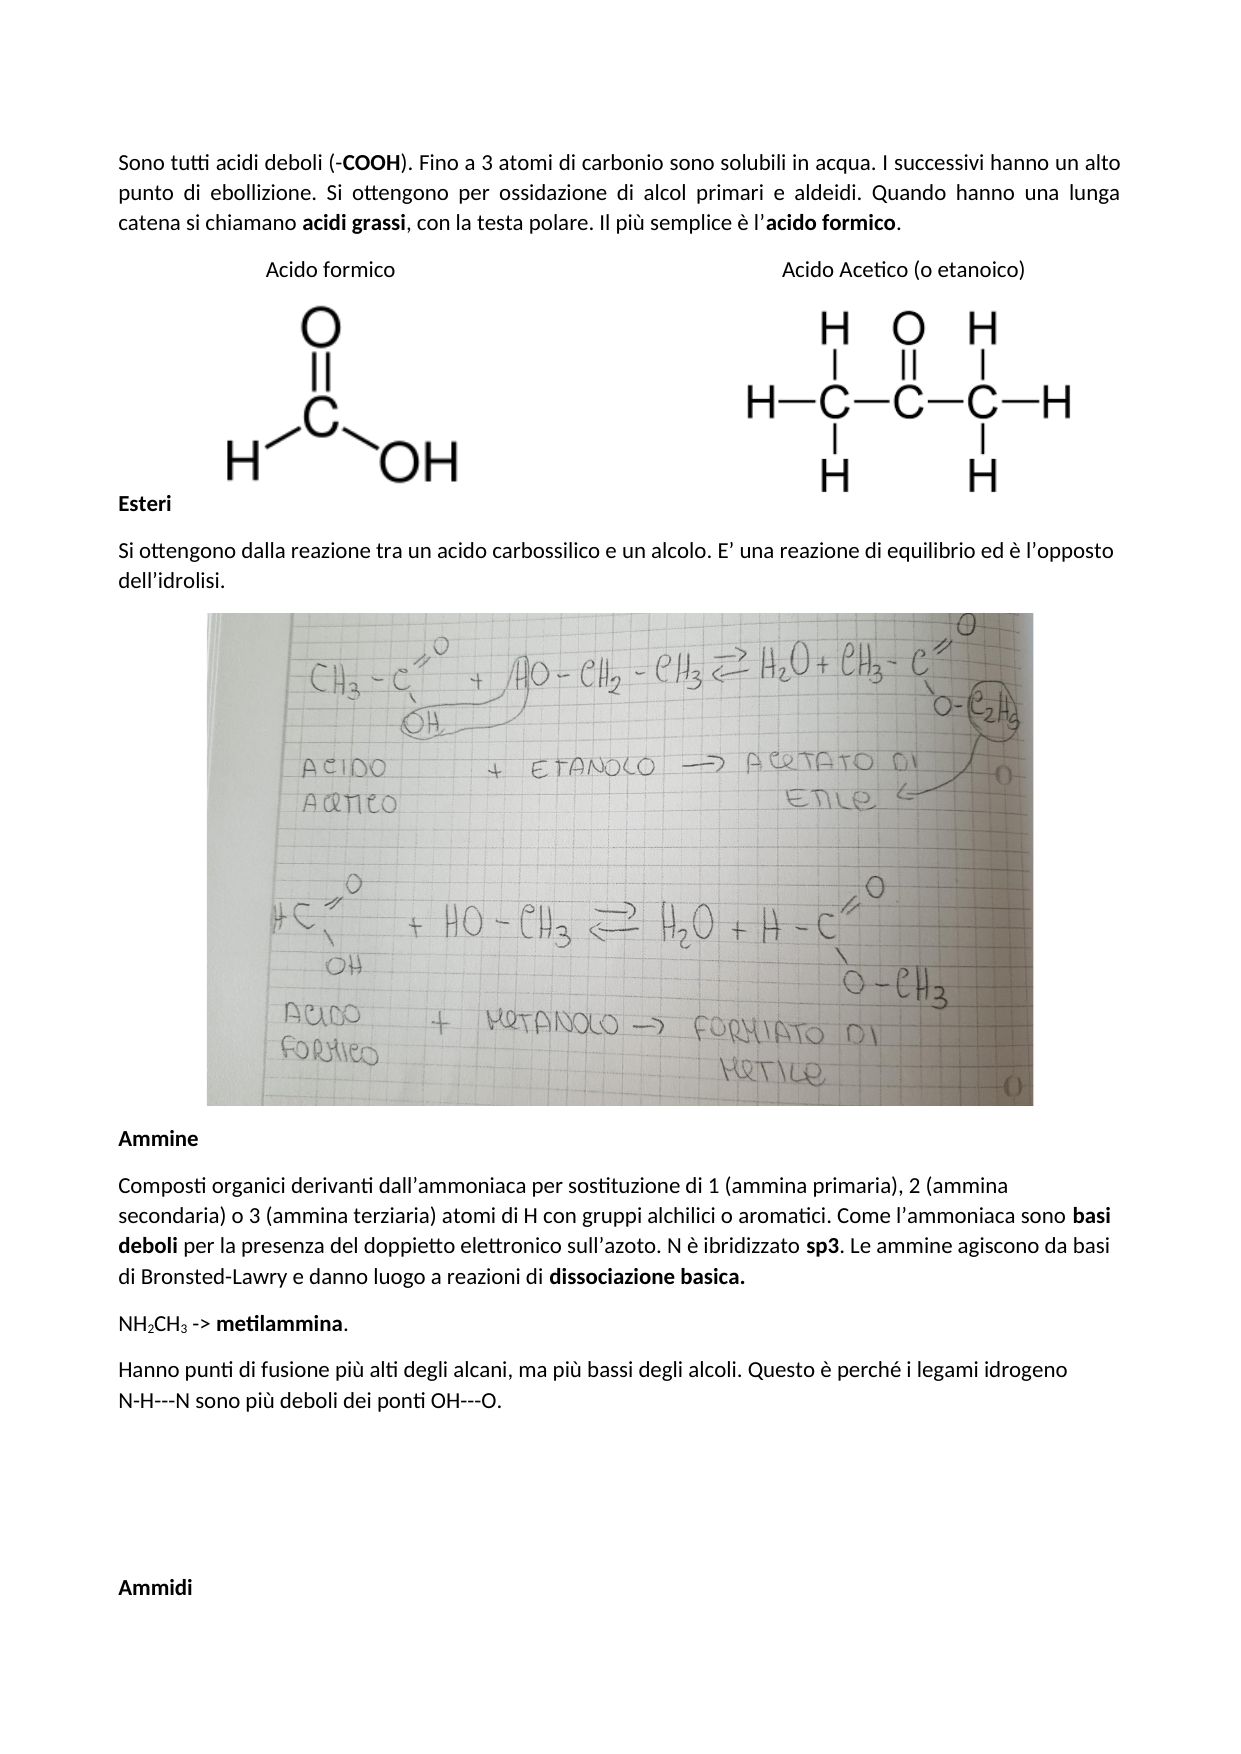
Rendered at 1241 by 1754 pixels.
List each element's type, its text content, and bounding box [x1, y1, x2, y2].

picture [732, 295, 1086, 508]
text Hanno punti di fusione più alti degli alcani, ma più bassi degli alcoli. Questo è perché i legami idrogeno N-H---N sono più deboli dei ponti OH---O. [118, 1356, 1122, 1414]
text Composti organici derivanti dall’ammoniaca per sostituzione di 1 (ammina primaria), 2 (ammina secondaria) o 3 (ammina terziaria) atomi di H con gruppi alchilici o aromatici. Come l’ammoniaca sono basi deboli per la presenza del doppietto elettronico sull’azoto. N è ibridizzato sp3. Le ammine agiscono da basi di Bronsted-Lawry e danno luogo a reazioni di dissociazione basica. [118, 1171, 1122, 1290]
text Si ottengono dalla reazione tra un acido carbossilico e un alcolo. E’ una reazione di equilibrio ed è l’opposto dell’idrolisi. [118, 536, 1122, 594]
text Ammidi [118, 1573, 1122, 1601]
text NH2CH3 -> metilammina. [118, 1309, 1122, 1337]
picture [212, 289, 472, 499]
picture [206, 613, 1034, 1106]
text Sono tutti acidi deboli (-COOH). Fino a 3 atomi di carbonio sono solubili in acqua. I successivi hanno un alto punto di ebollizione. Si ottengono per ossidazione di alcol primari e aldeidi. Quando hanno una lunga catena si chiamano acidi grassi, con la testa polare. Il più semplice è l’acido formico. [118, 148, 1122, 236]
text Ammine [118, 1124, 1122, 1152]
text Esteri [118, 489, 1122, 517]
text Acido formico Acido Acetico (o etanoico) [118, 255, 1122, 283]
